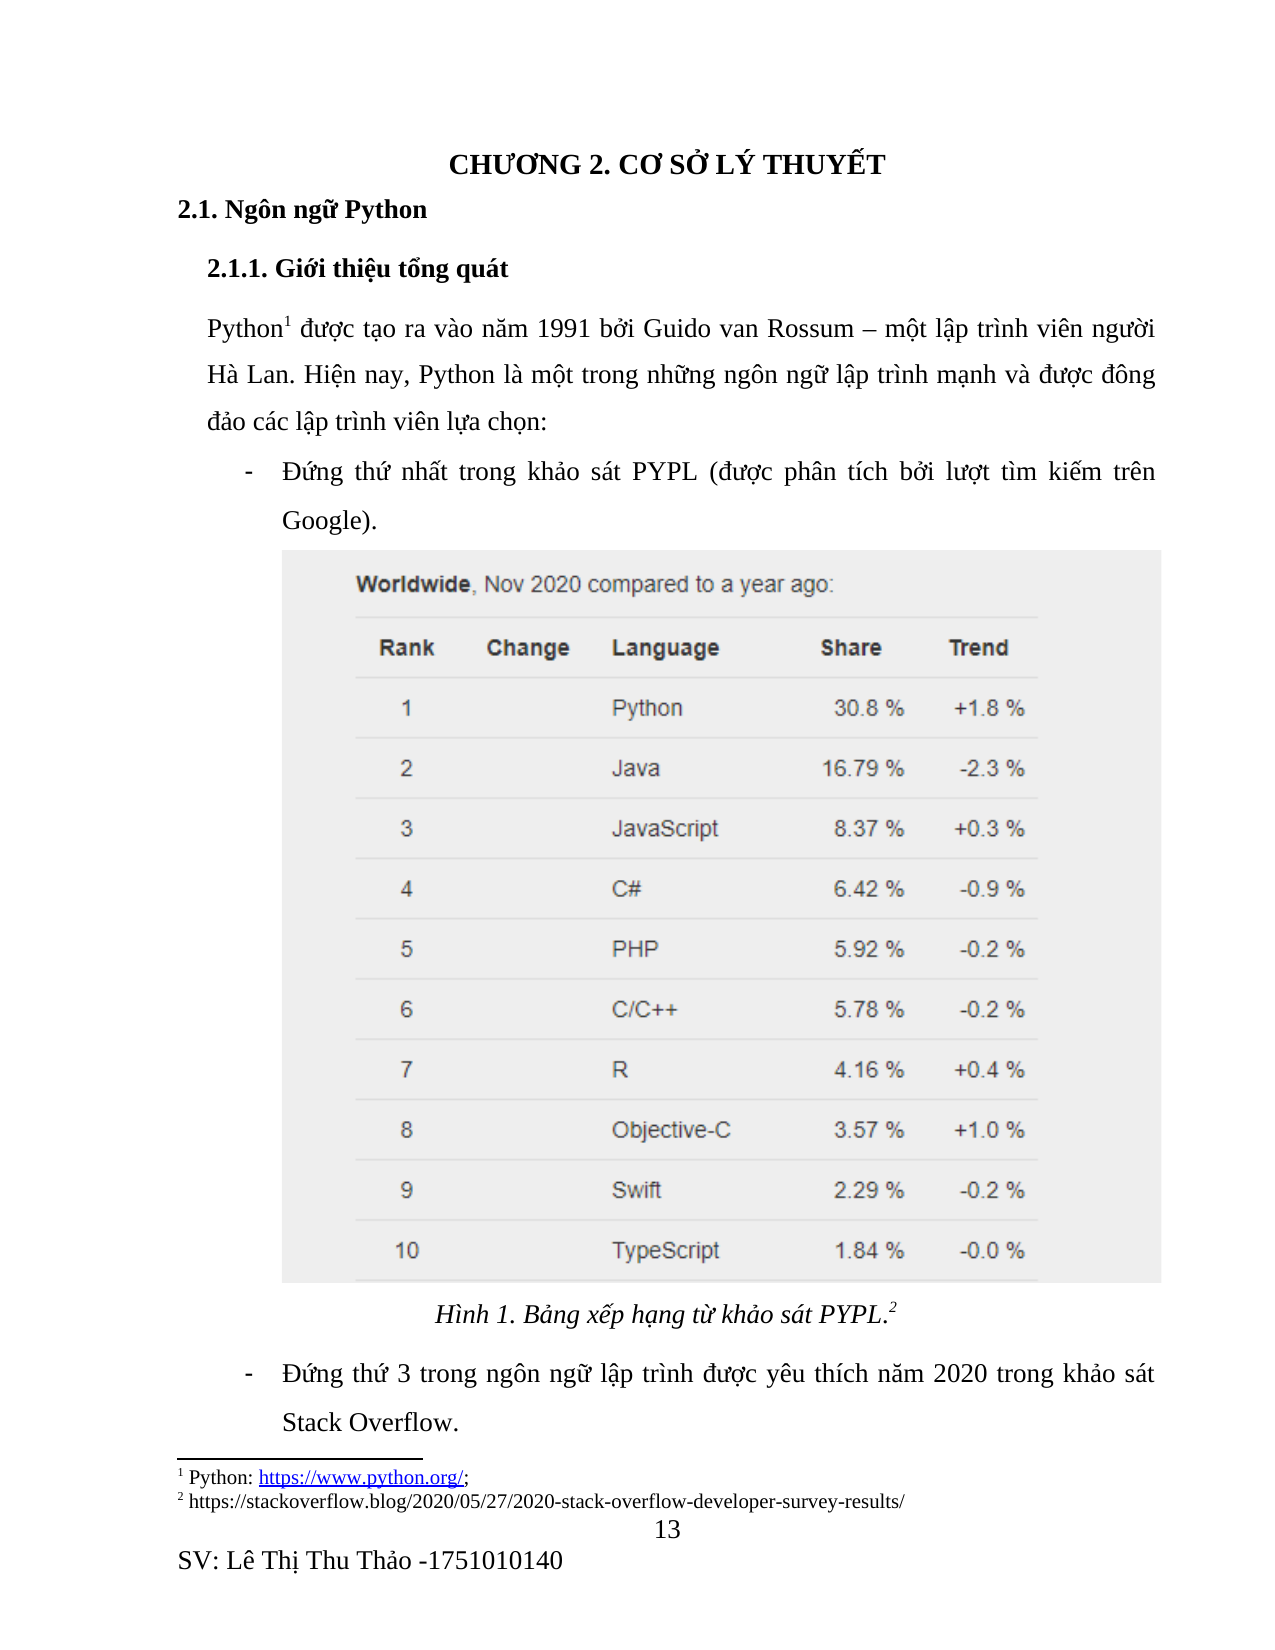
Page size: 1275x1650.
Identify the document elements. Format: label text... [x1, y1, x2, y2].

subtitle CƠ SỞ LÝ THUYẾT [177, 147, 1157, 181]
subtitle Giới thiệu tổng quát [207, 269, 1157, 300]
list Đứng thứ nhất trong khảo sát PYPL (được phân tích bởi lượt tìm kiếm trên Google). [244, 468, 1157, 552]
subtitle Ngôn ngữ Python [177, 210, 1157, 241]
text Hình 1. Bảng xếp hạng từ khảo sát PYPL. [177, 1314, 1157, 1346]
text Python được tạo ra vào năm 1991 bởi Guido van Rossum – một lập trình viên người Hà Lan. Hiện nay, Python là một trong những ngôn ngữ lập trình mạnh và được đông đảo các lập trình viên lựa chọn: [207, 328, 1157, 453]
